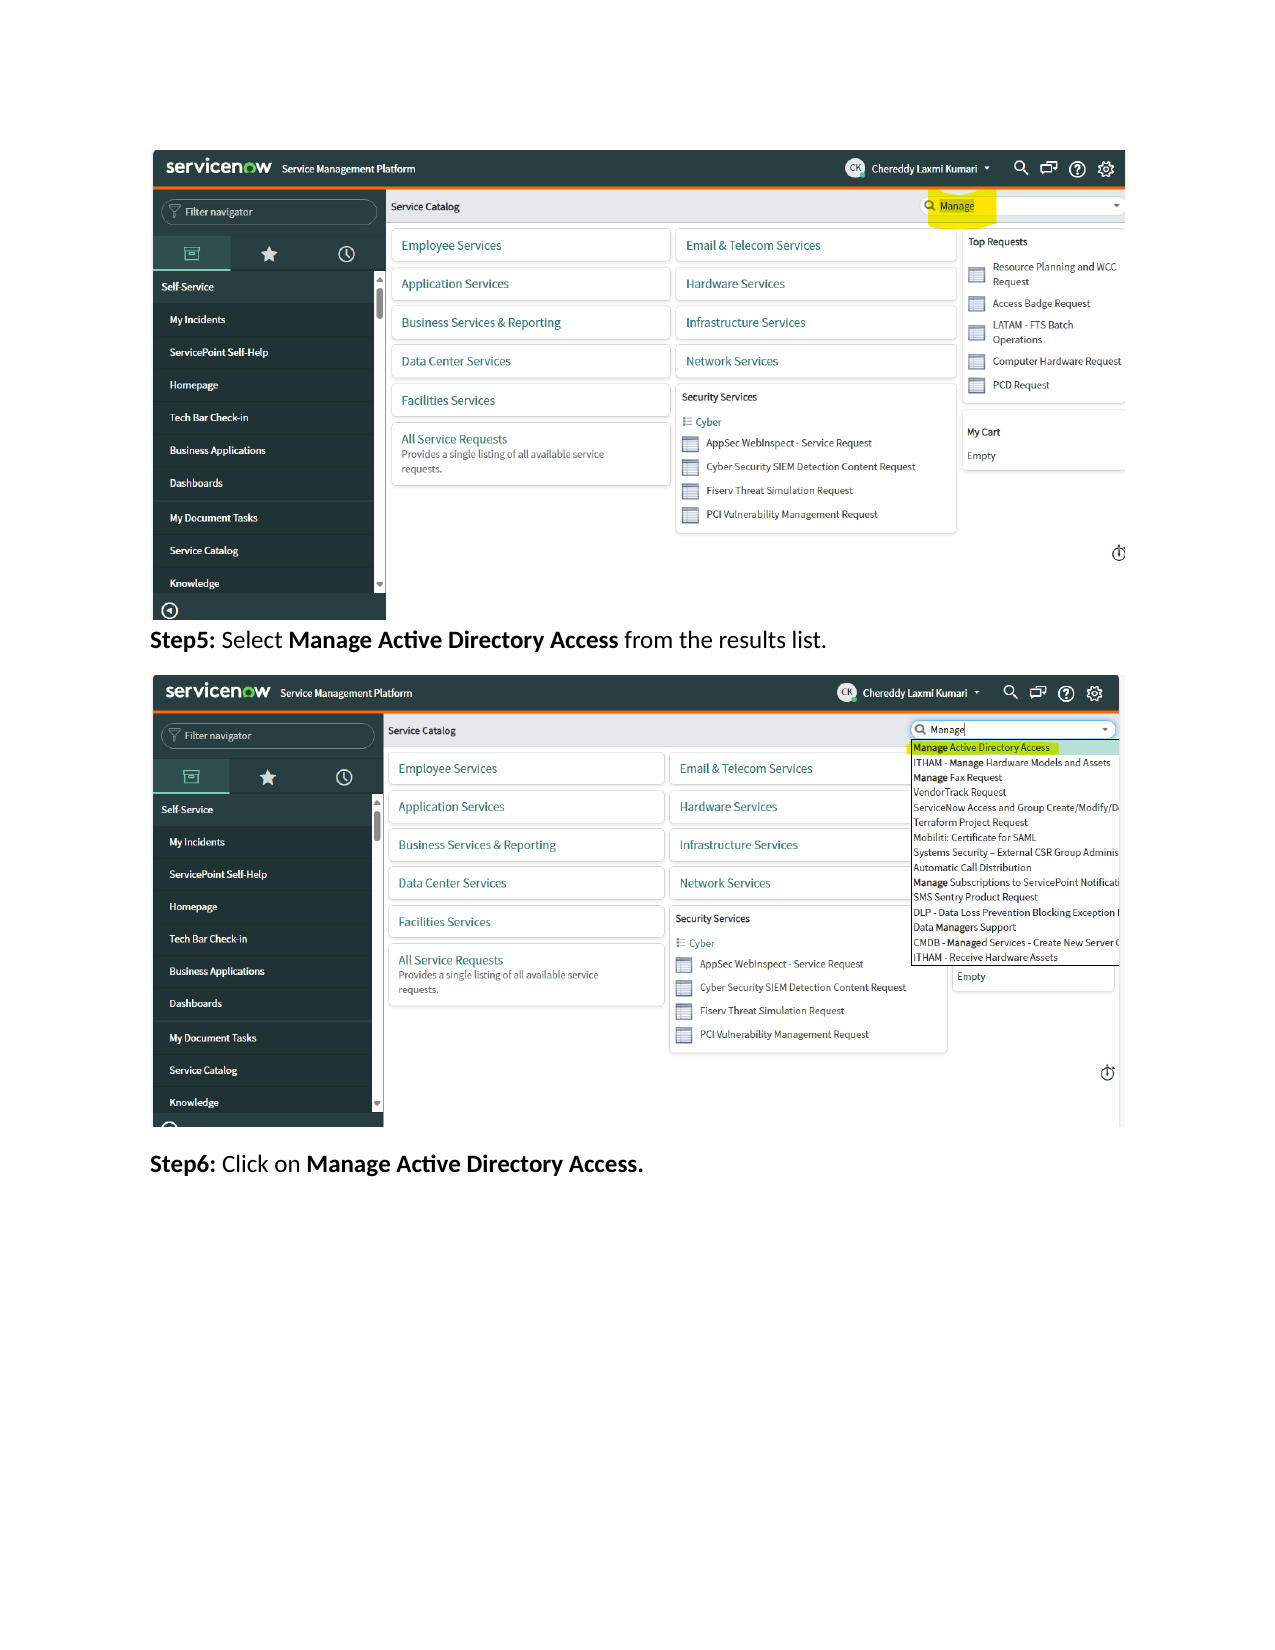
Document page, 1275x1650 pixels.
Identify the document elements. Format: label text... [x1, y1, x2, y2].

picture [150, 675, 1125, 1127]
text Step6: Click on Manage Active Directory Access. [150, 1148, 1125, 1179]
text Step5: Select Manage Active Directory Access from the results list. [150, 620, 1125, 655]
picture [150, 150, 1125, 620]
